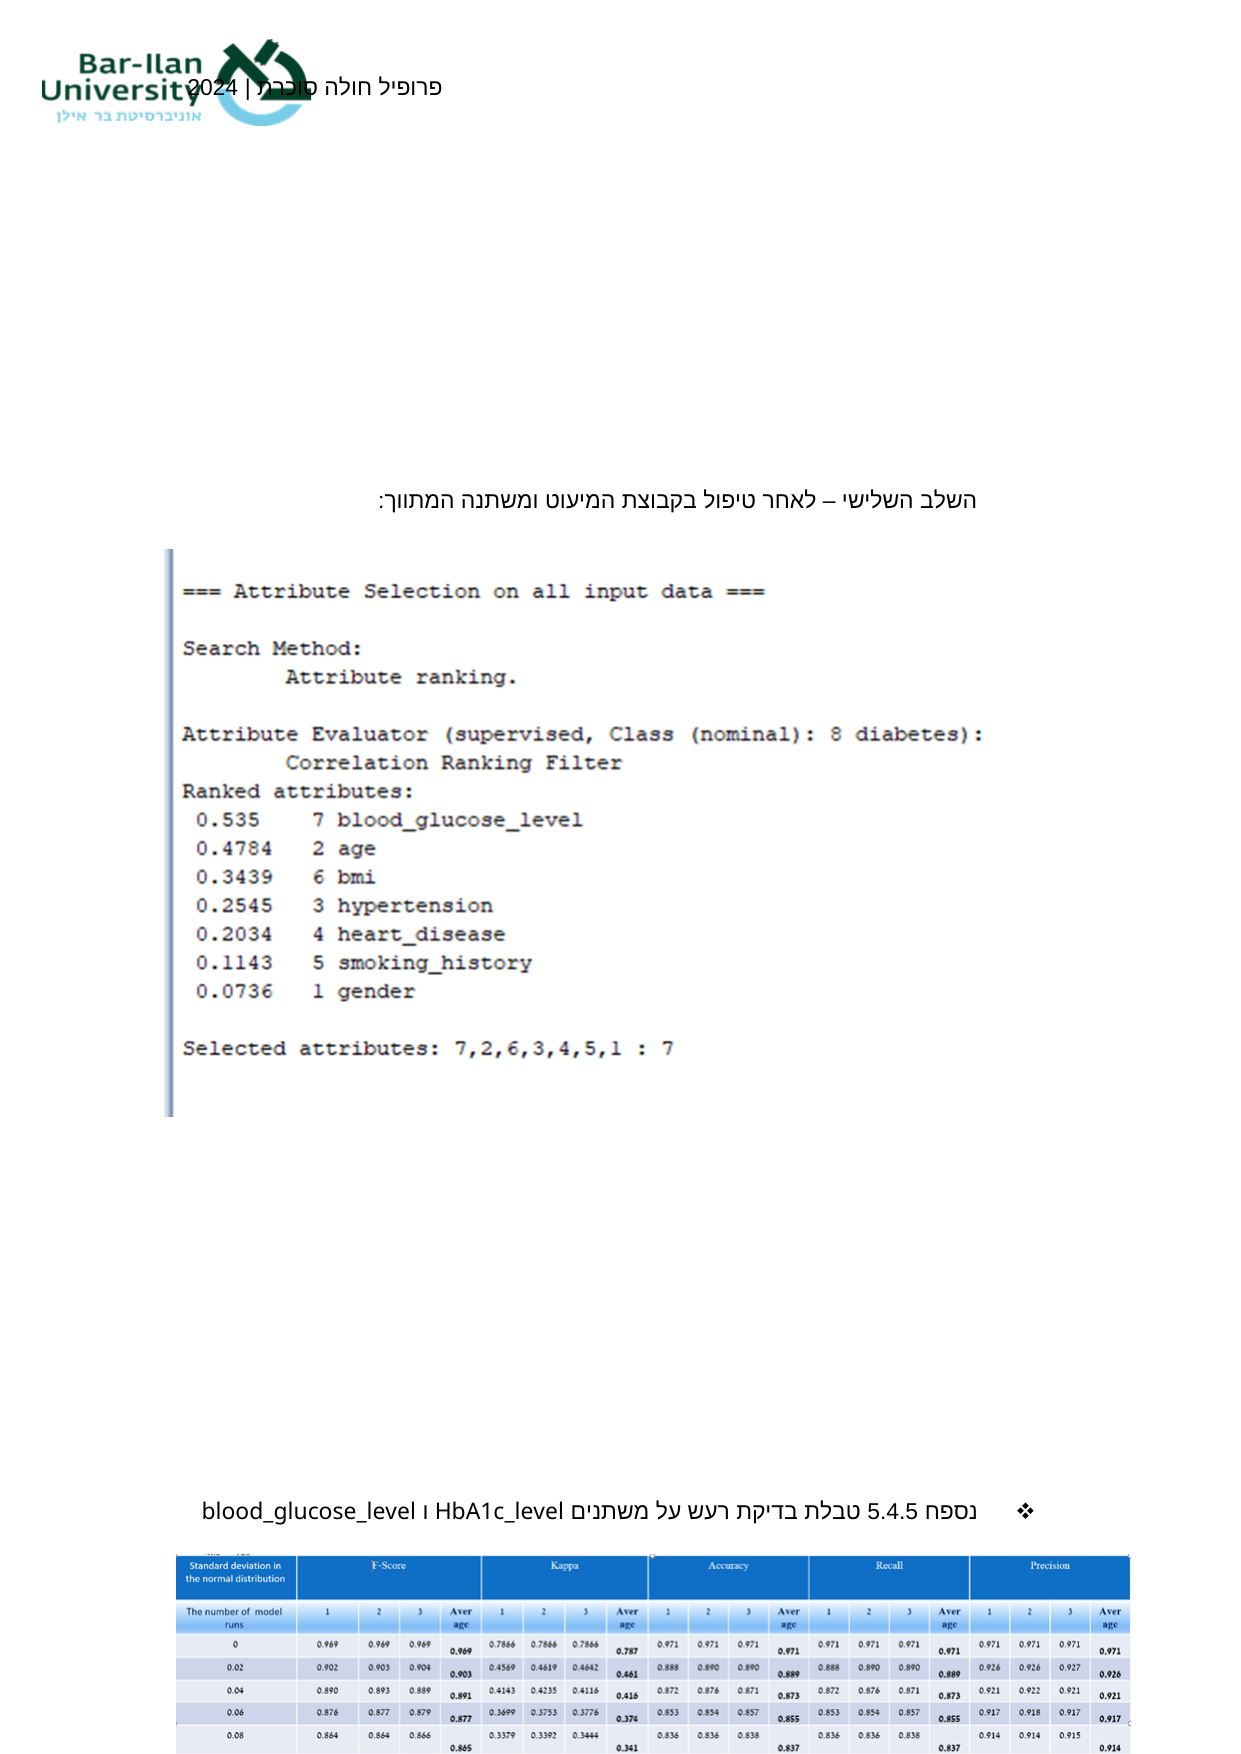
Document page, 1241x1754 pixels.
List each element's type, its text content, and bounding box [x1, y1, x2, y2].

picture [307, 83, 312, 93]
picture [42, 39, 312, 126]
picture [176, 1554, 1132, 1754]
list נספח 5.4.5 טבלת בדיקת רעש על משתנים HbA1c_level ו blood_glucose_level [187, 1495, 1015, 1526]
list השלב השלישי – לאחר טיפול בקבוצת המיעוט ומשתנה המתווך: [187, 487, 978, 514]
picture [164, 549, 1194, 1117]
